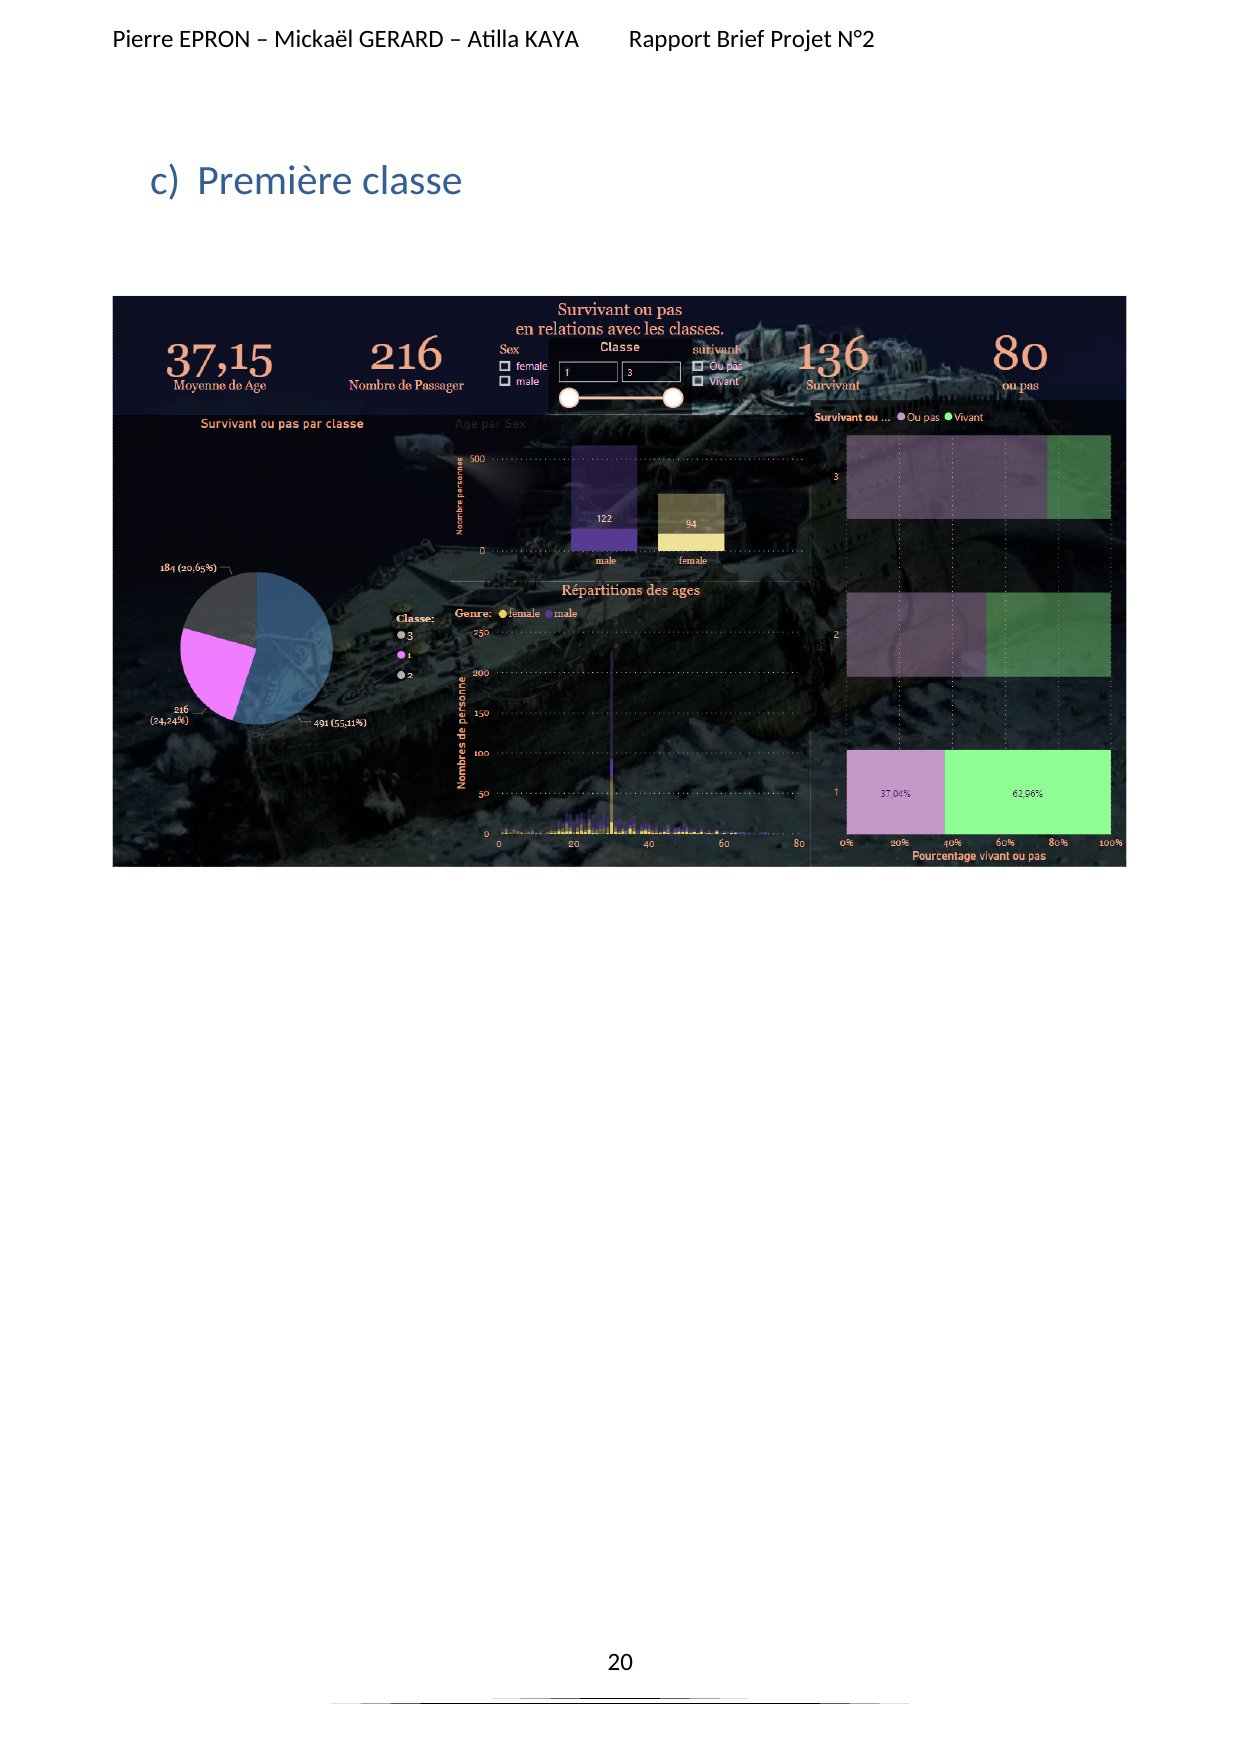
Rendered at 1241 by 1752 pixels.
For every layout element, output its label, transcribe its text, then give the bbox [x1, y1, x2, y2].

picture [112, 295, 1127, 867]
subtitle Première classe [150, 154, 1128, 205]
